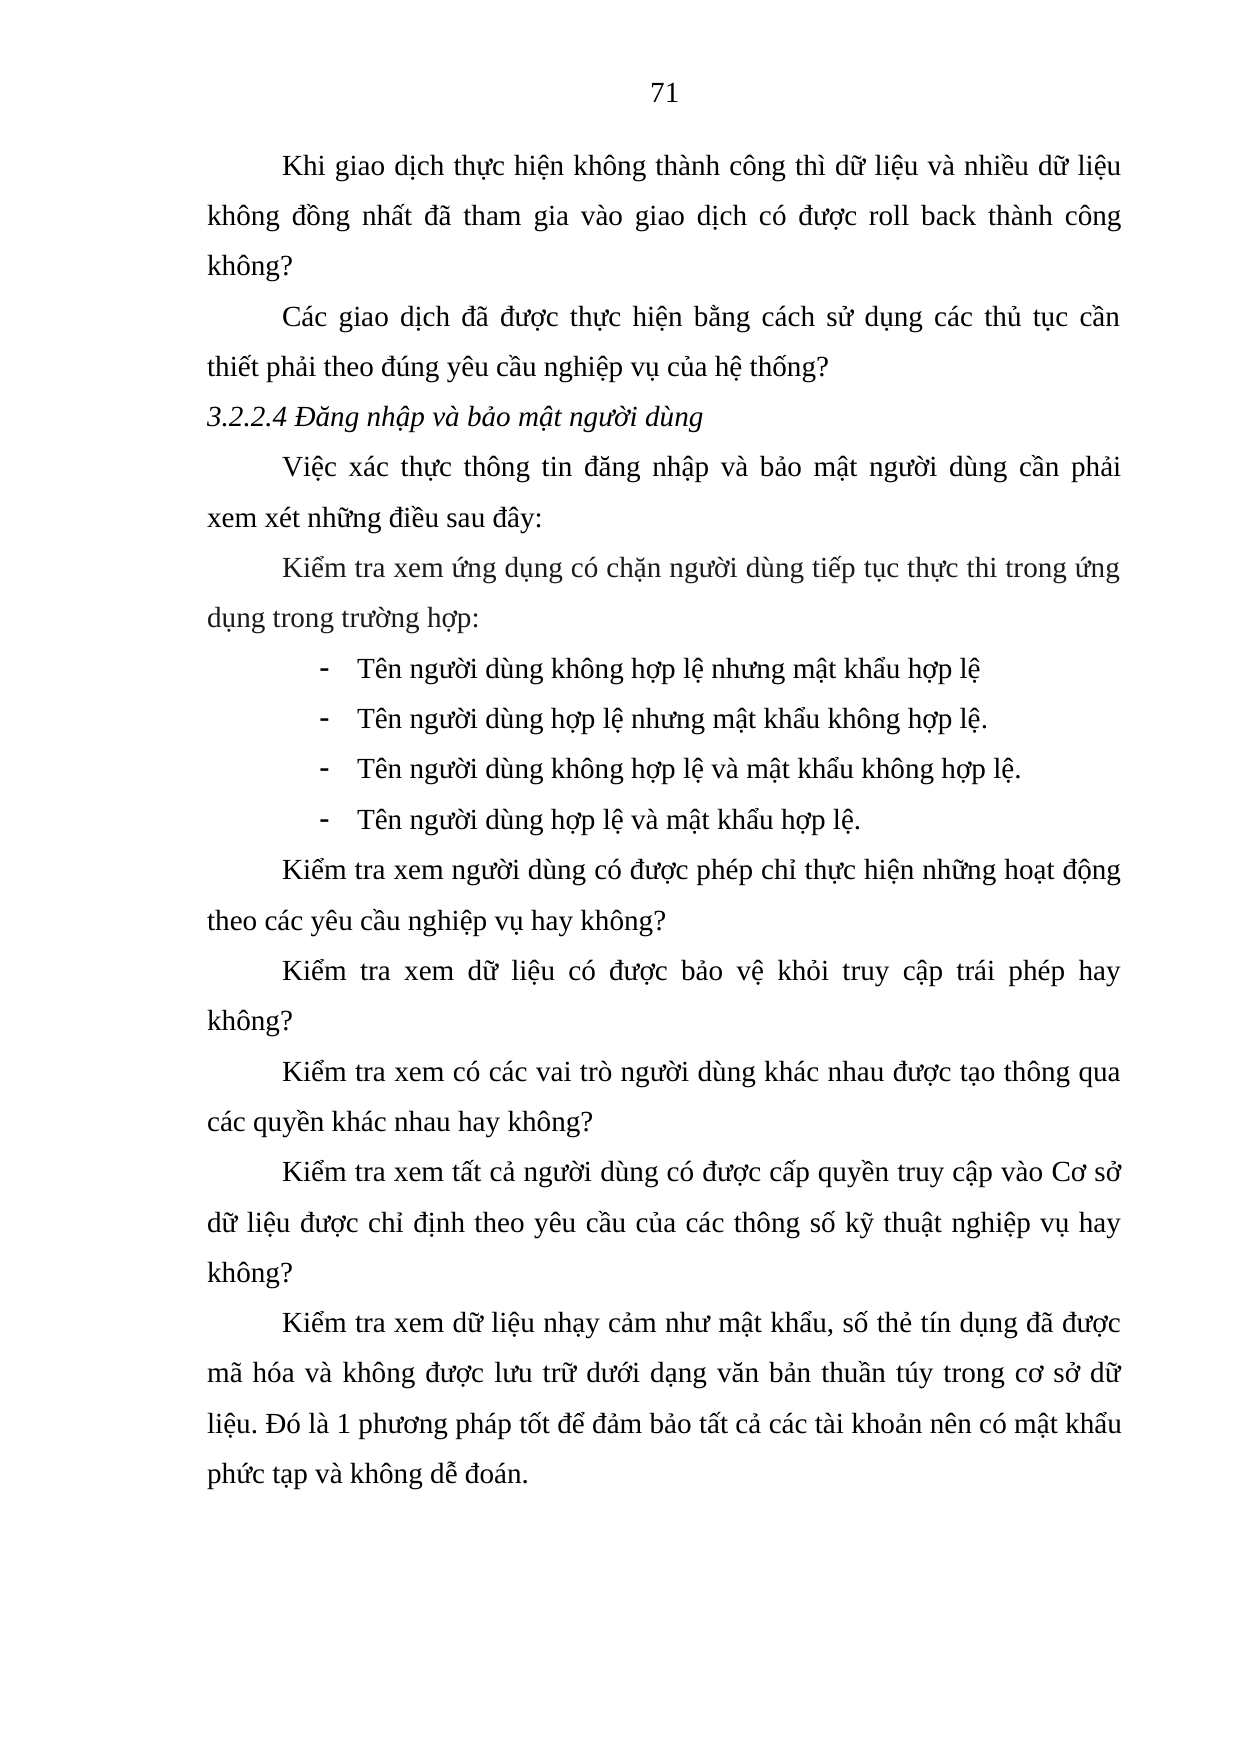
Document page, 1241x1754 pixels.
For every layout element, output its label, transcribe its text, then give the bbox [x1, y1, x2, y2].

list Tên người dùng không hợp lệ nhưng mật khẩu hợp lệ [319, 651, 1122, 684]
text Khi giao dịch thực hiện không thành công thì dữ liệu và nhiều dữ liệu không đồng nhất đã tham gia vào giao dịch có được roll back thành công không? [207, 148, 1122, 282]
text Các giao dịch đã được thực hiện bằng cách sử dụng các thủ tục cần thiết phải theo đúng yêu cầu nghiệp vụ của hệ thống? [207, 299, 1122, 382]
text Kiểm tra xem tất cả người dùng có được cấp quyền truy cập vào Cơ sở dữ liệu được chỉ định theo yêu cầu của các thông số kỹ thuật nghiệp vụ hay không? [207, 1154, 1122, 1288]
text Kiểm tra xem dữ liệu có được bảo vệ khỏi truy cập trái phép hay không? [207, 953, 1122, 1037]
text Kiểm tra xem dữ liệu nhạy cảm như mật khẩu, số thẻ tín dụng đã được mã hóa và không được lưu trữ dưới dạng văn bản thuần túy trong cơ sở dữ liệu. Đó là 1 phương pháp tốt để đảm bảo tất cả các tài khoản nên có mật khẩu phức tạp và không dễ đoán. [207, 1305, 1122, 1490]
list Tên người dùng hợp lệ nhưng mật khẩu không hợp lệ. [319, 701, 1122, 735]
text Kiểm tra xem ứng dụng có chặn người dùng tiếp tục thực thi trong ứng dụng trong trường hợp: [207, 550, 1122, 634]
text Việc xác thực thông tin đăng nhập và bảo mật người dùng cần phải xem xét những điều sau đây: [207, 449, 1122, 533]
text Kiểm tra xem người dùng có được phép chỉ thực hiện những hoạt động theo các yêu cầu nghiệp vụ hay không? [207, 852, 1122, 936]
list Tên người dùng không hợp lệ và mật khẩu không hợp lệ. [319, 752, 1122, 785]
text Kiểm tra xem có các vai trò người dùng khác nhau được tạo thông qua các quyền khác nhau hay không? [207, 1054, 1122, 1138]
subtitle 3.2.2.4 Đăng nhập và bảo mật người dùng [207, 399, 1122, 433]
list Tên người dùng hợp lệ và mật khẩu hợp lệ. [319, 802, 1122, 836]
